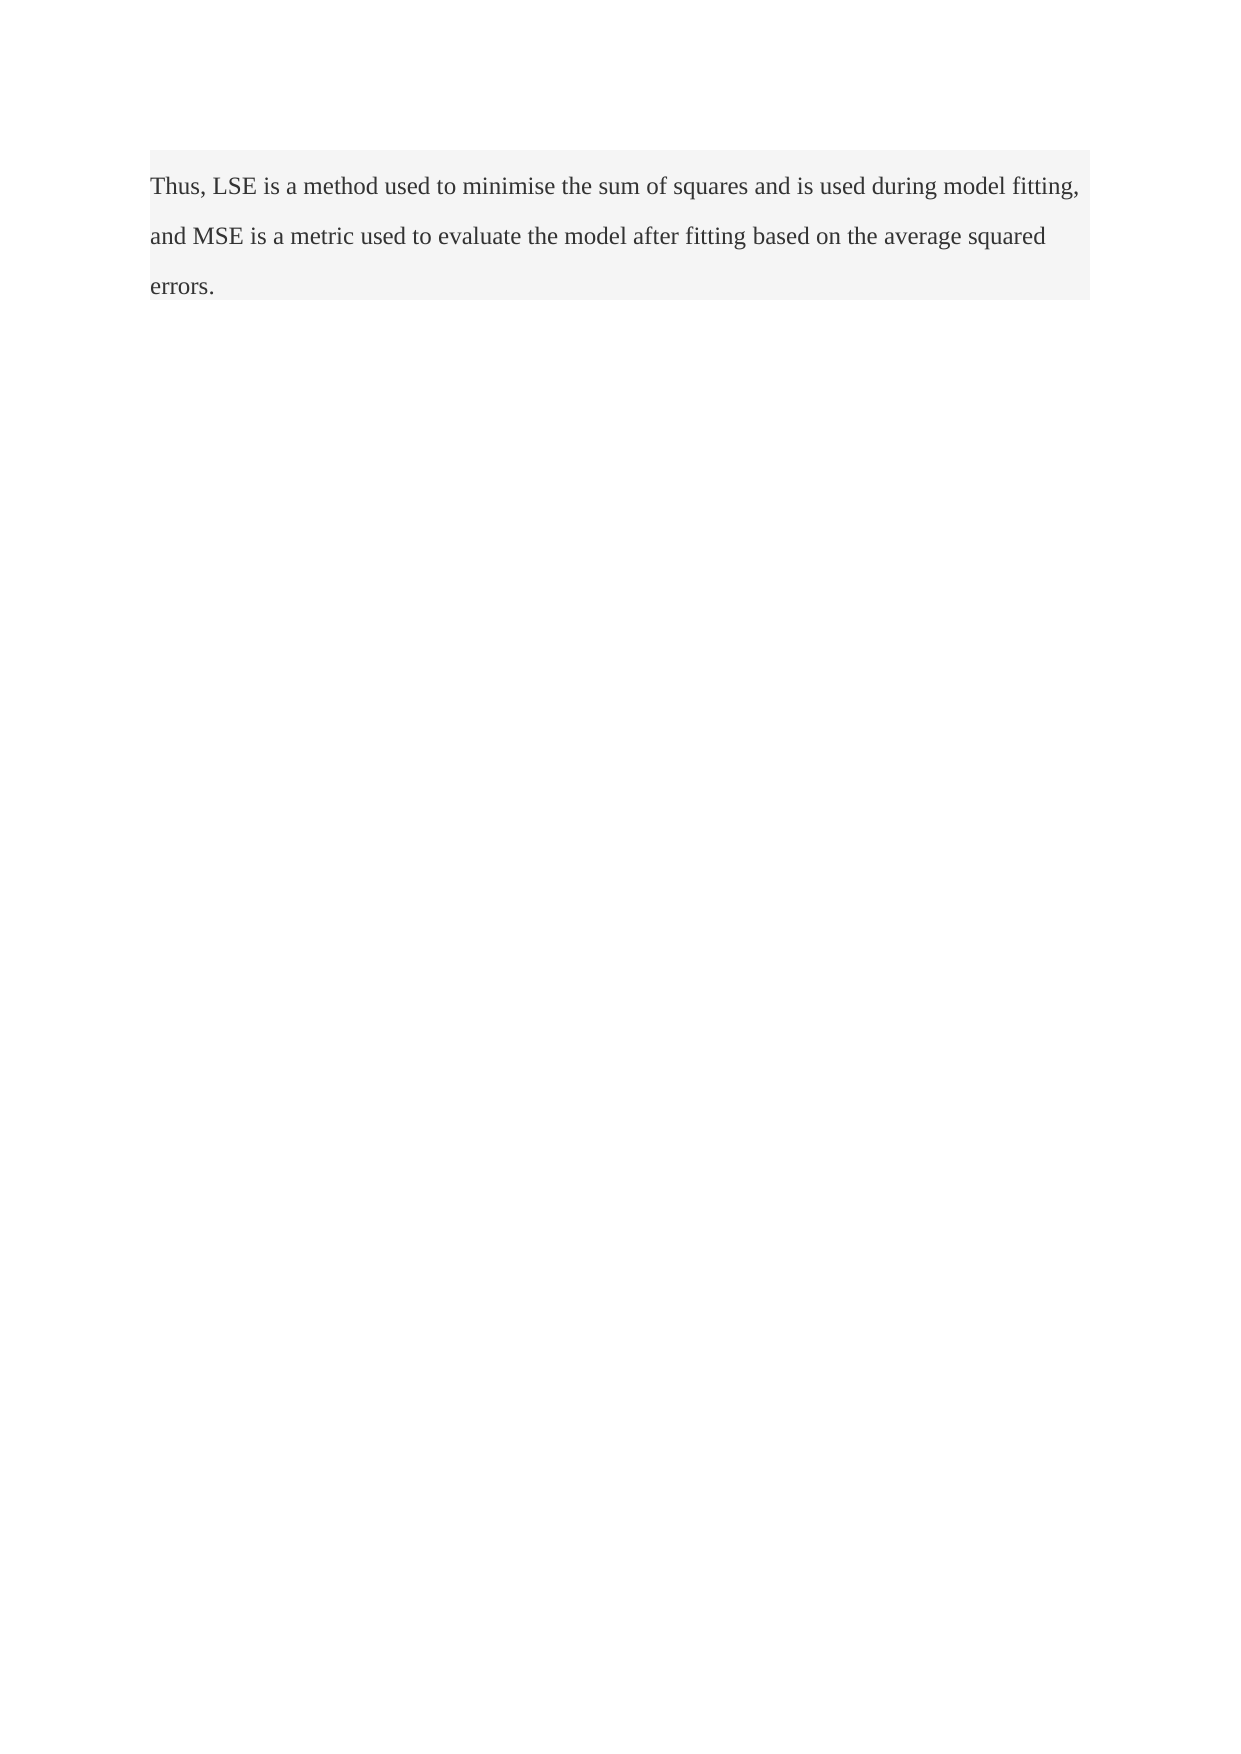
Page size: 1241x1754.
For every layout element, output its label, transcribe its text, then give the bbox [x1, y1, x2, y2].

text Thus, LSE is a method used to minimise the sum of squares and is used during model fitting, and MSE is a metric used to evaluate the model after fitting based on the average squared errors. [150, 150, 1090, 300]
